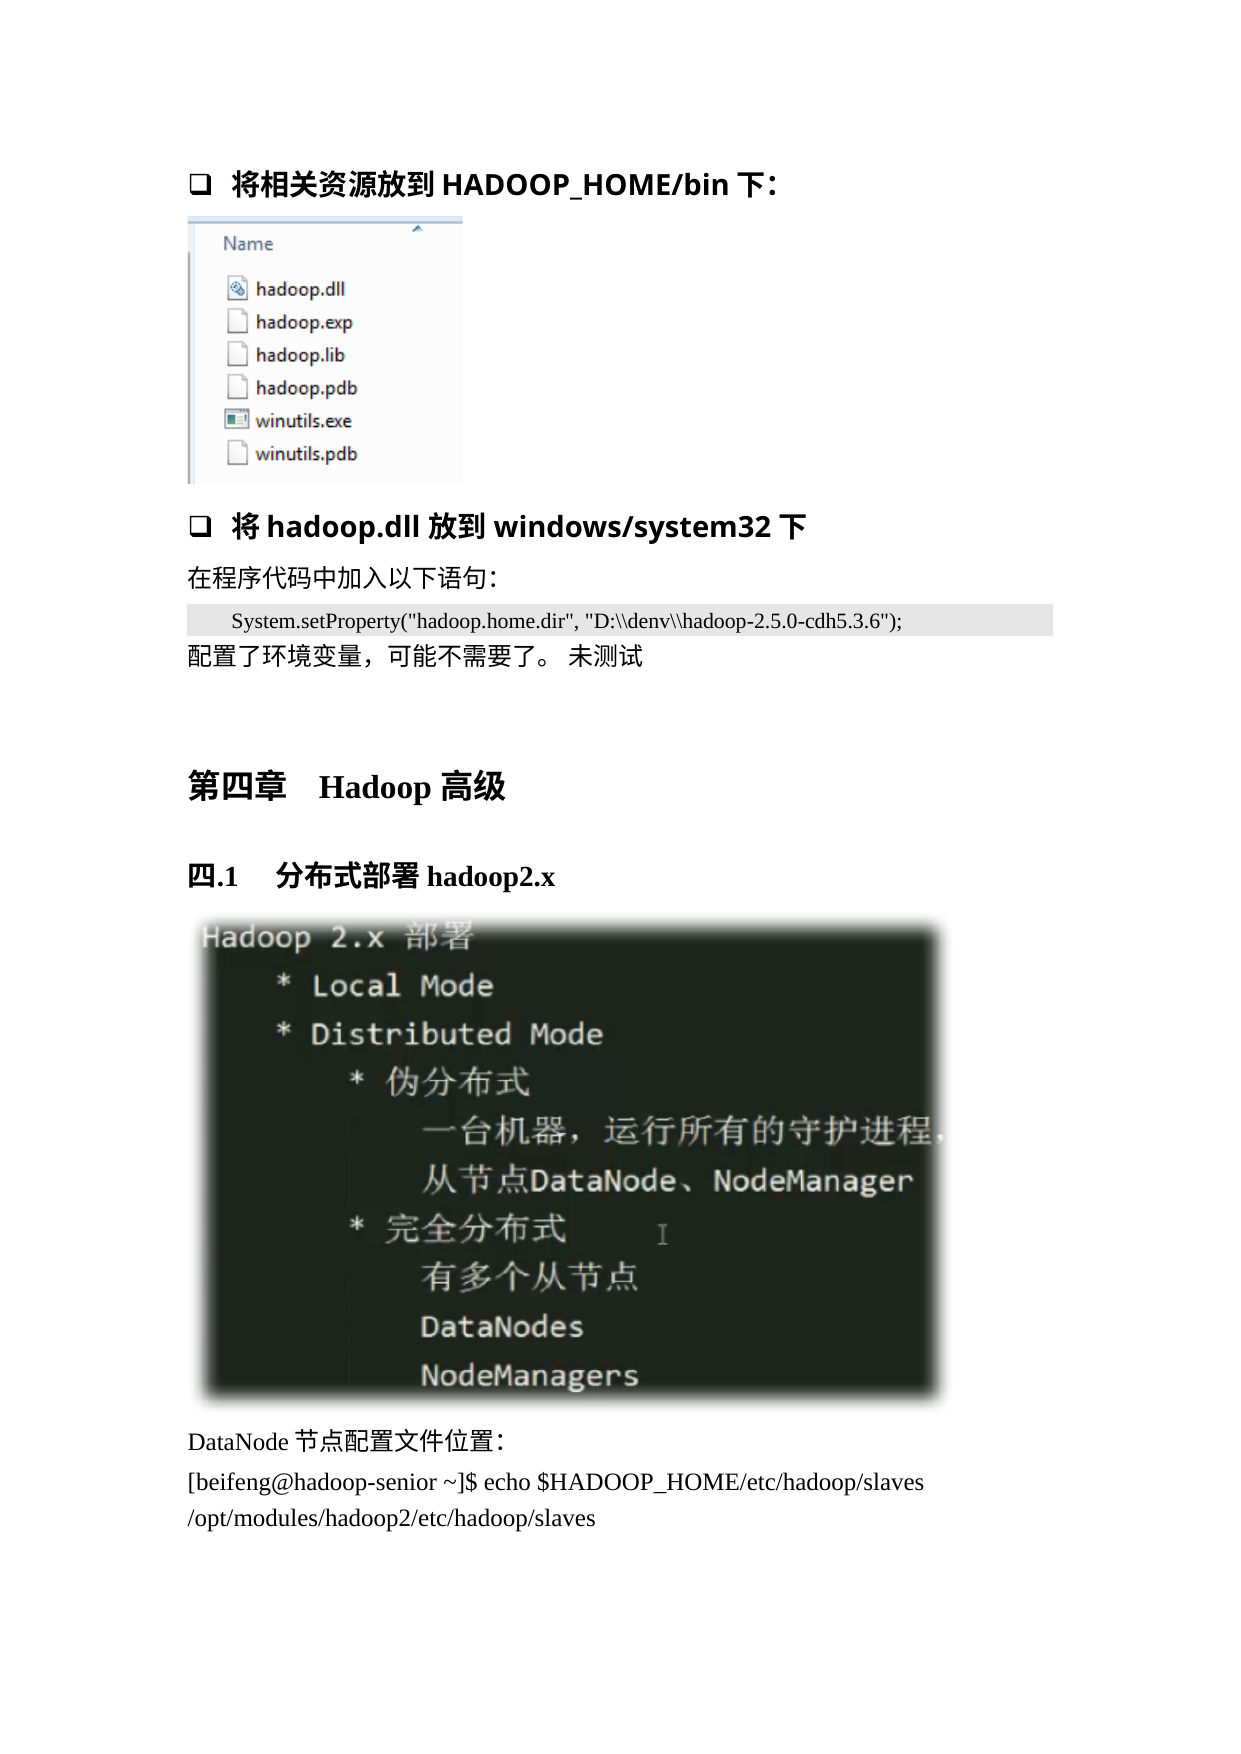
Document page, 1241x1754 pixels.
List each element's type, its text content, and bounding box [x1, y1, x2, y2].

subtitle 将相关资源放到HADOOP_HOME/bin下： [187, 162, 1053, 204]
subtitle 将hadoop.dll 放到 windows/system32 下 [187, 504, 1053, 546]
picture [187, 216, 463, 484]
text DataNode节点配置文件位置： [187, 1421, 1053, 1458]
subtitle Hadoop 高级 [187, 759, 1053, 808]
picture [216, 939, 926, 1387]
text [beifeng@hadoop-senior ~]$ echo $HADOOP_HOME/etc/hadoop/slaves [187, 1467, 1053, 1496]
text /opt/modules/hadoop2/etc/hadoop/slaves [187, 1503, 1053, 1531]
subtitle 分布式部署hadoop2.x [187, 852, 1053, 895]
text 在程序代码中加入以下语句： [187, 559, 1053, 595]
text 配置了环境变量，可能不需要了。 未测试 [187, 636, 1053, 673]
text System.setProperty("hadoop.home.dir", "D:\\denv\\hadoop-2.5.0-cdh5.3.6"); [187, 604, 1053, 636]
